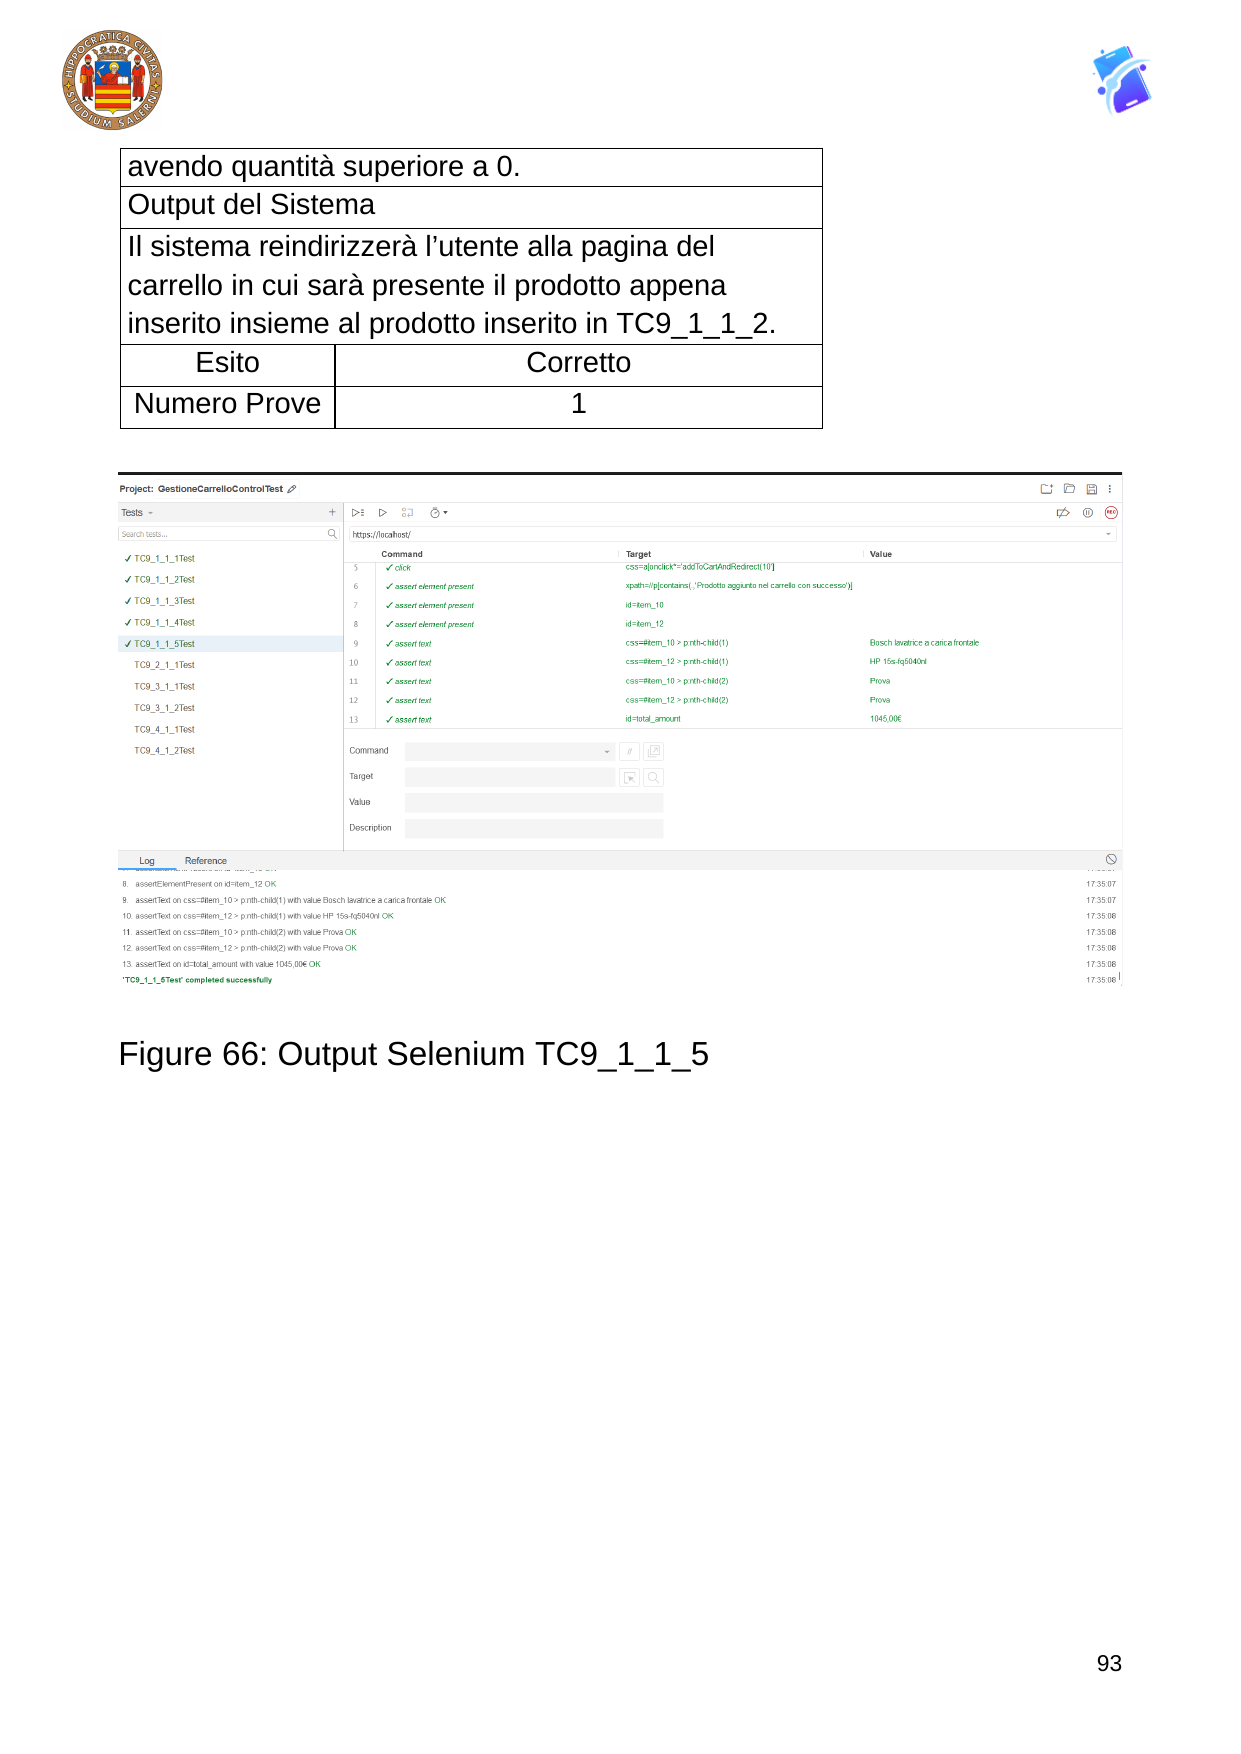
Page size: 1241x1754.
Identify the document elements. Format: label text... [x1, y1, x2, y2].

table_cell Corretto [336, 345, 822, 386]
table_cell Numero Prove [121, 387, 334, 427]
table_cell 1 [336, 387, 822, 427]
table_cell Il sistema reindirizzerà l’utente alla pagina del carrello in cui sarà presente il prodotto appena inserito insieme al prodotto inserito in TC9_1_1_2. [121, 229, 822, 343]
table_cell L’aggiunta del prodotto selezionato ha avuto esito positivo perché il prodotto è disponibile all’acquisto avendo quantità superiore a 0. [121, 149, 822, 186]
picture [118, 472, 1123, 986]
table_cell Esito [121, 345, 334, 386]
picture [1066, 25, 1178, 147]
text Figure 66: Output Selenium TC9_1_1_5 [118, 1034, 1122, 1072]
picture [61, 29, 163, 131]
table_cell Output del Sistema [121, 187, 822, 228]
